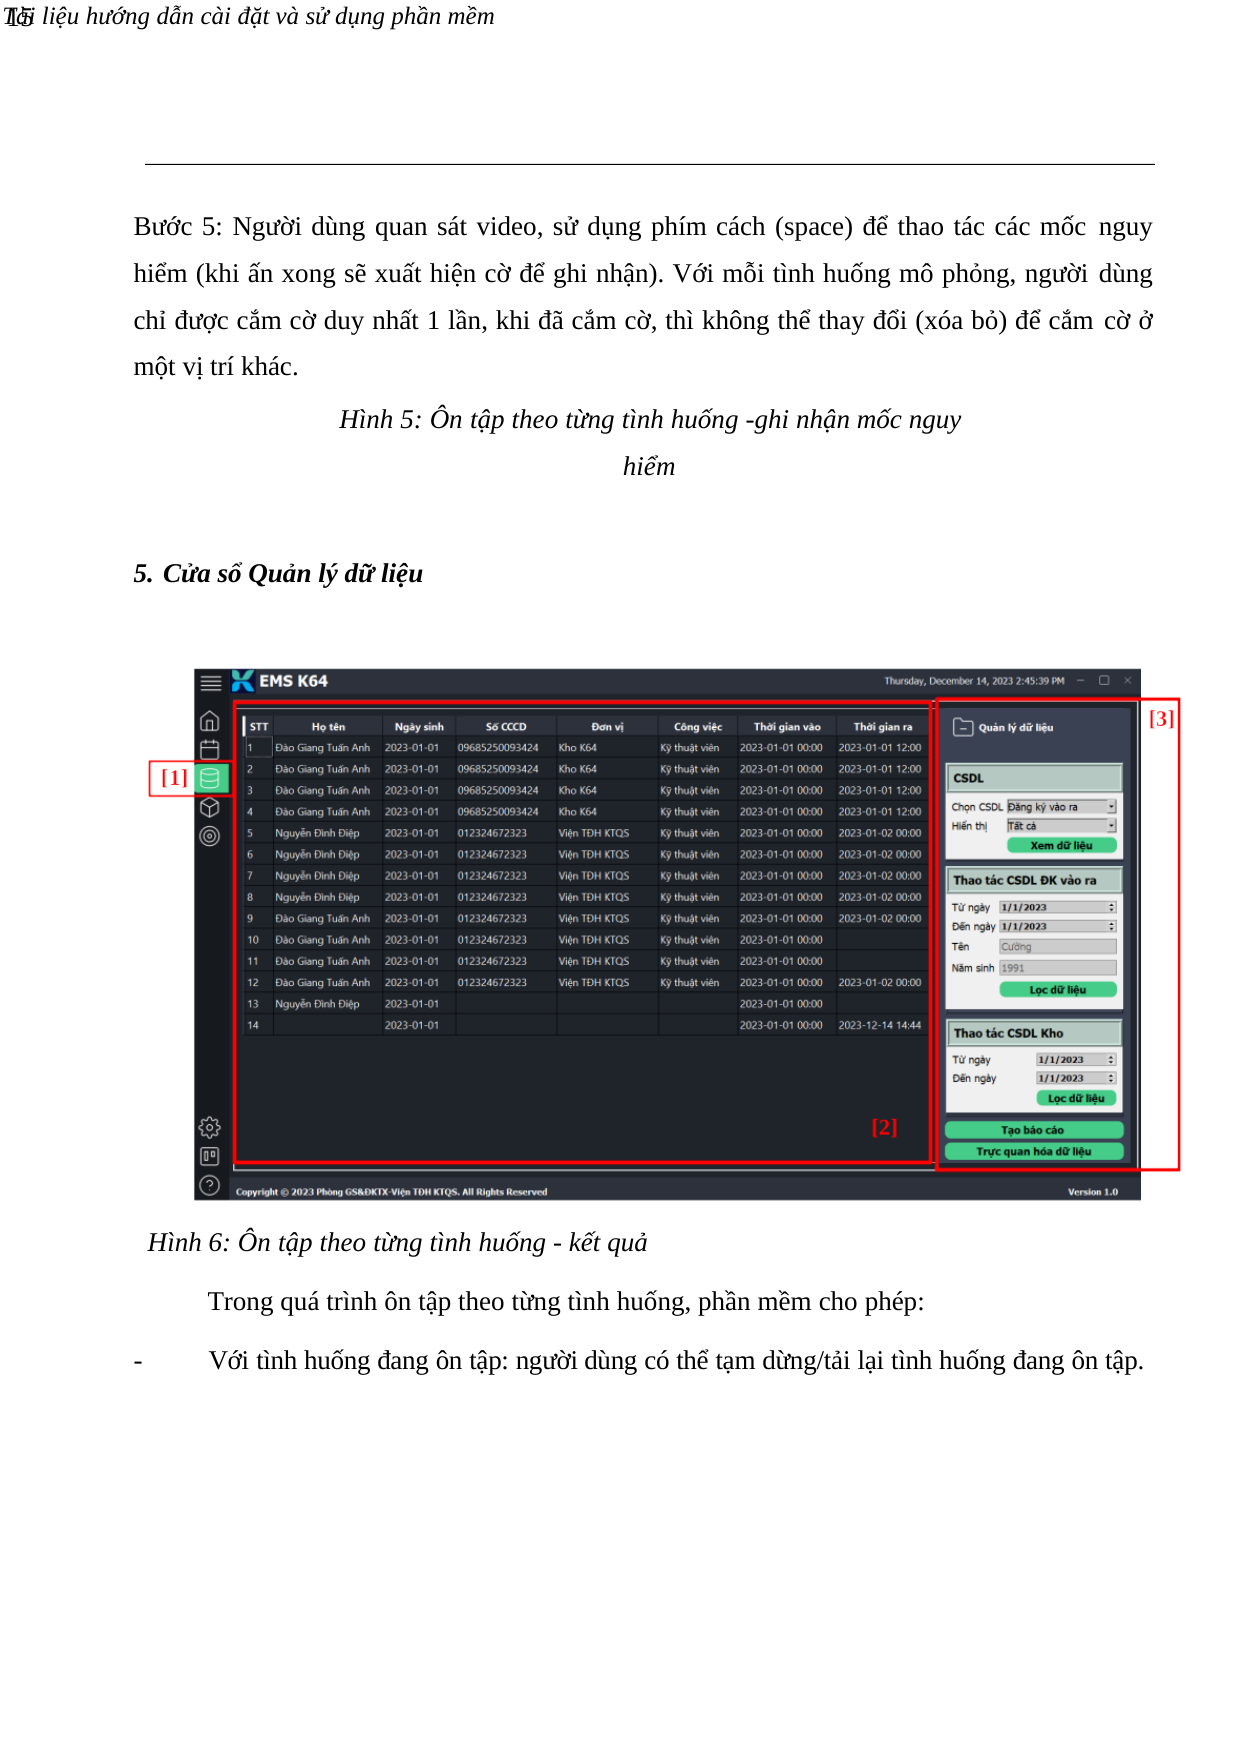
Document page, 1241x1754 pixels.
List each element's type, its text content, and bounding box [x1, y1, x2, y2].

text Hình 6: Ôn tập theo từng tình huống - kết quả [147, 1226, 1167, 1258]
text Hình 5: Ôn tập theo từng tình huống -ghi nhận mốc nguy hiểm [309, 403, 991, 481]
subtitle Cửa sổ Quản lý dữ liệu [133, 557, 1167, 588]
text Bước 5: Người dùng quan sát video, sử dụng phím cách (space) để thao tác các mốc nguy hiểm (khi ấn xong sẽ xuất hiện cờ để ghi nhận). Với mỗi tình huống mô phỏng, người dùng chỉ được cắm cờ duy nhất 1 lần, khi đã cắm cờ, thì không thể thay đổi (xóa bỏ) để cắm cờ ở một vị trí khác. [133, 210, 1153, 382]
list Với tình huống đang ôn tập: người dùng có thể tạm dừng/tải lại tình huống đang ôn tập. [133, 1344, 1152, 1375]
text Trong quá trình ôn tập theo từng tình huống, phần mềm cho phép: [191, 1285, 941, 1316]
